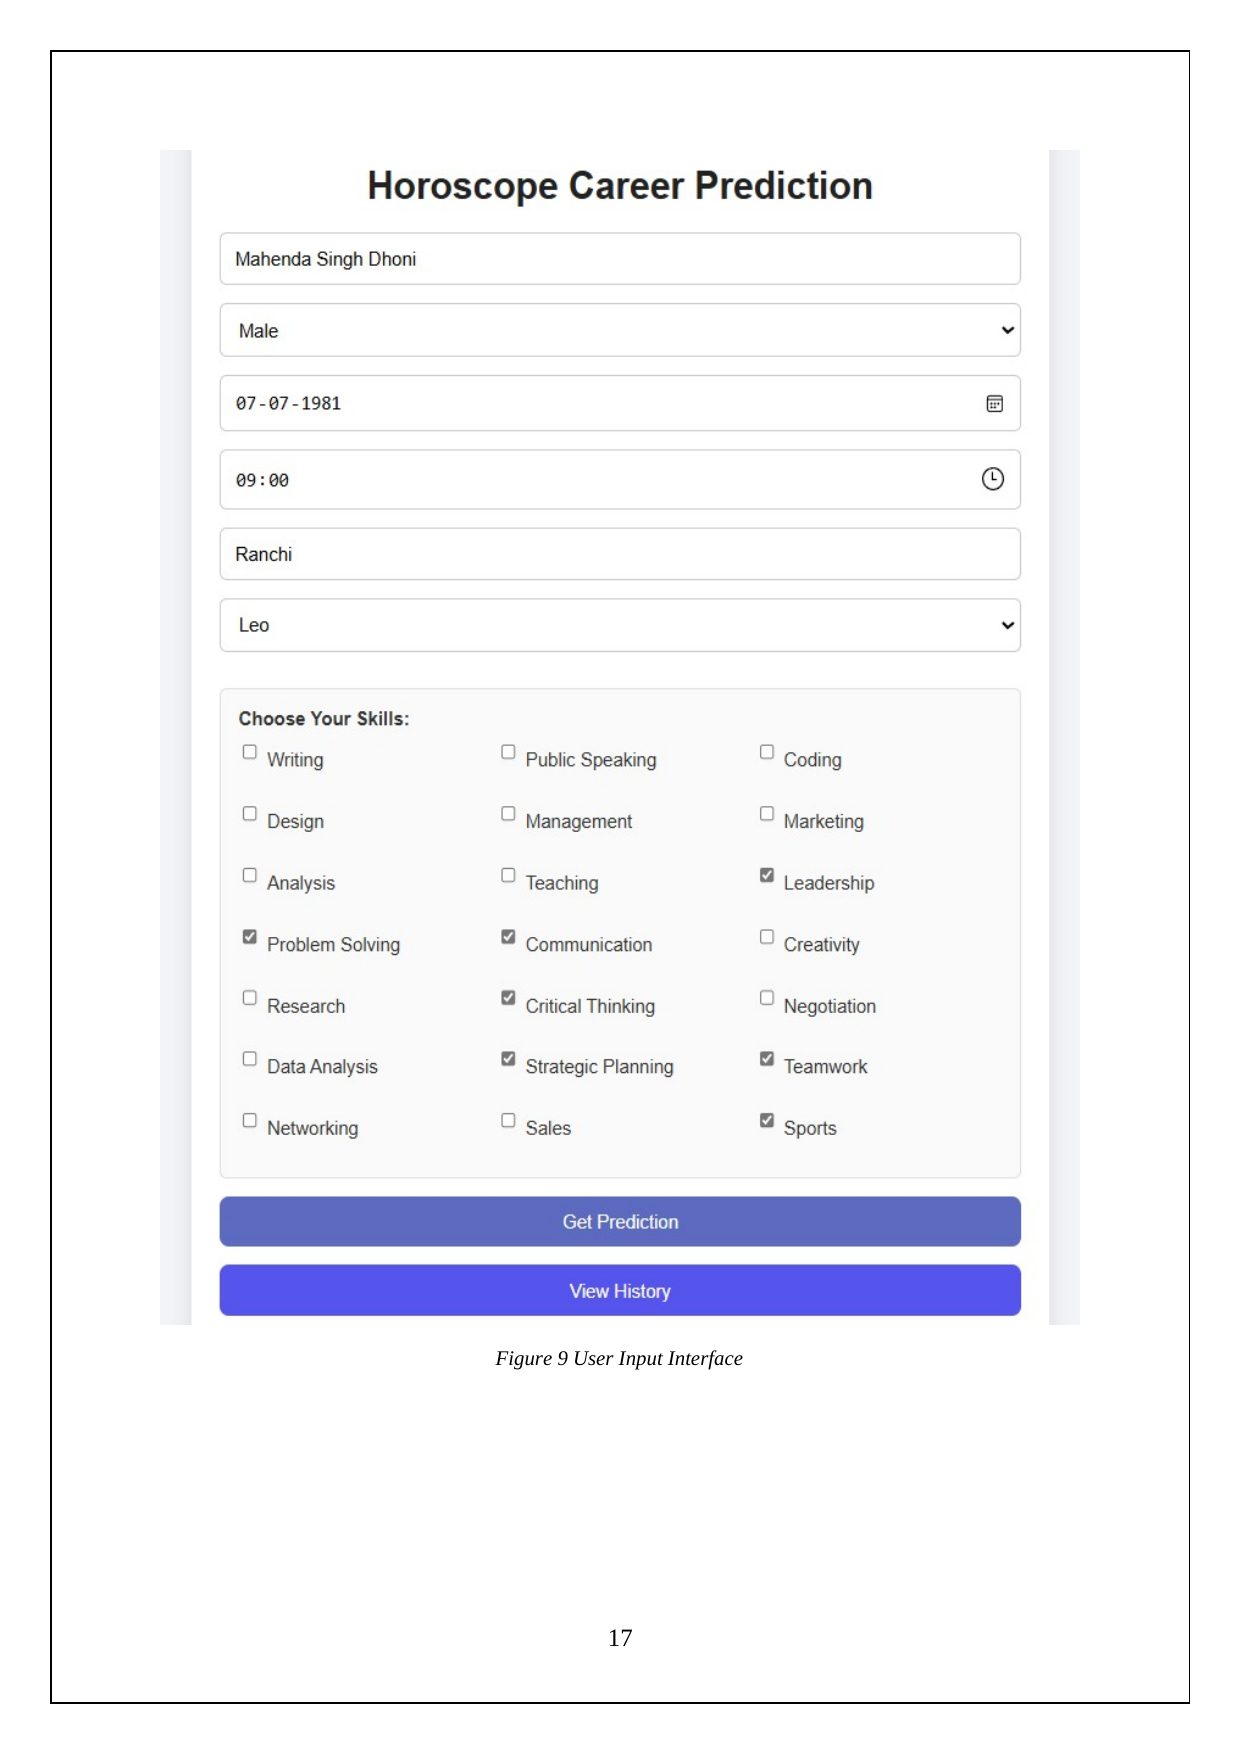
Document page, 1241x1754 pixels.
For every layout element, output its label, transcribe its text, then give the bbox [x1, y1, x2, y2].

text Figure 9 User Input Interface [150, 1346, 1090, 1370]
picture [160, 150, 1081, 1325]
